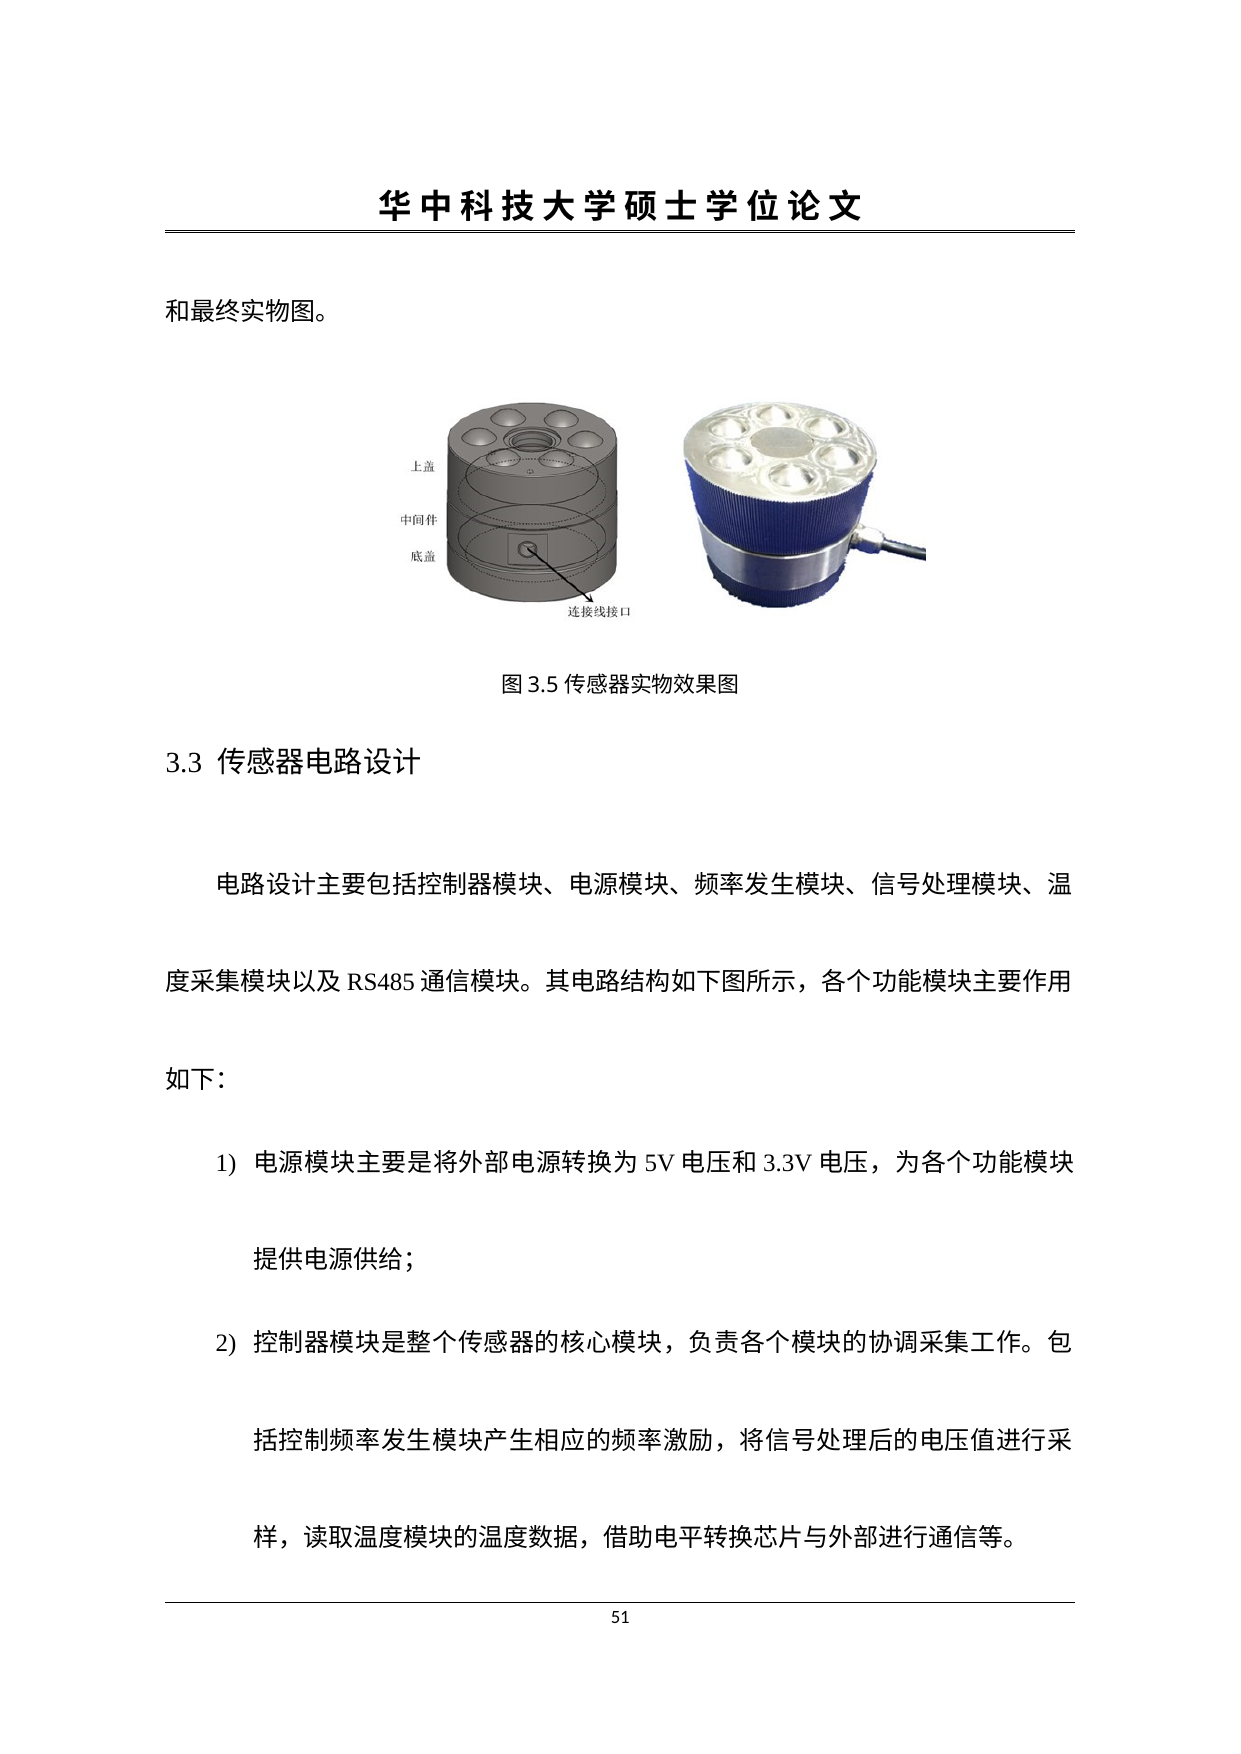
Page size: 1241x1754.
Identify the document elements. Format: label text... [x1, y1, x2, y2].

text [165, 277, 1075, 342]
list 控制器模块是整个传感器的核心模块，负责各个模块的协调采集工作。包括控制频率发生模块产生相应的频率激励，将信号处理后的电压值进行采样，读取温度模块的温度数据，借助电平转换芯片与外部进行通信等。 [215, 1308, 1075, 1568]
list 电源模块主要是将外部电源转换为5V电压和3.3V电压，为各个功能模块提供电源供给； [215, 1128, 1075, 1290]
picture [382, 360, 926, 650]
text 图3.5 传感器实物效果图 [165, 667, 1075, 700]
text 电路设计主要包括控制器模块、电源模块、频率发生模块、信号处理模块、温度采集模块以及RS485通信模块。其电路结构如下图所示，各个功能模块主要作用如下： [165, 850, 1075, 1110]
list 传感器电路设计 [165, 727, 1075, 792]
